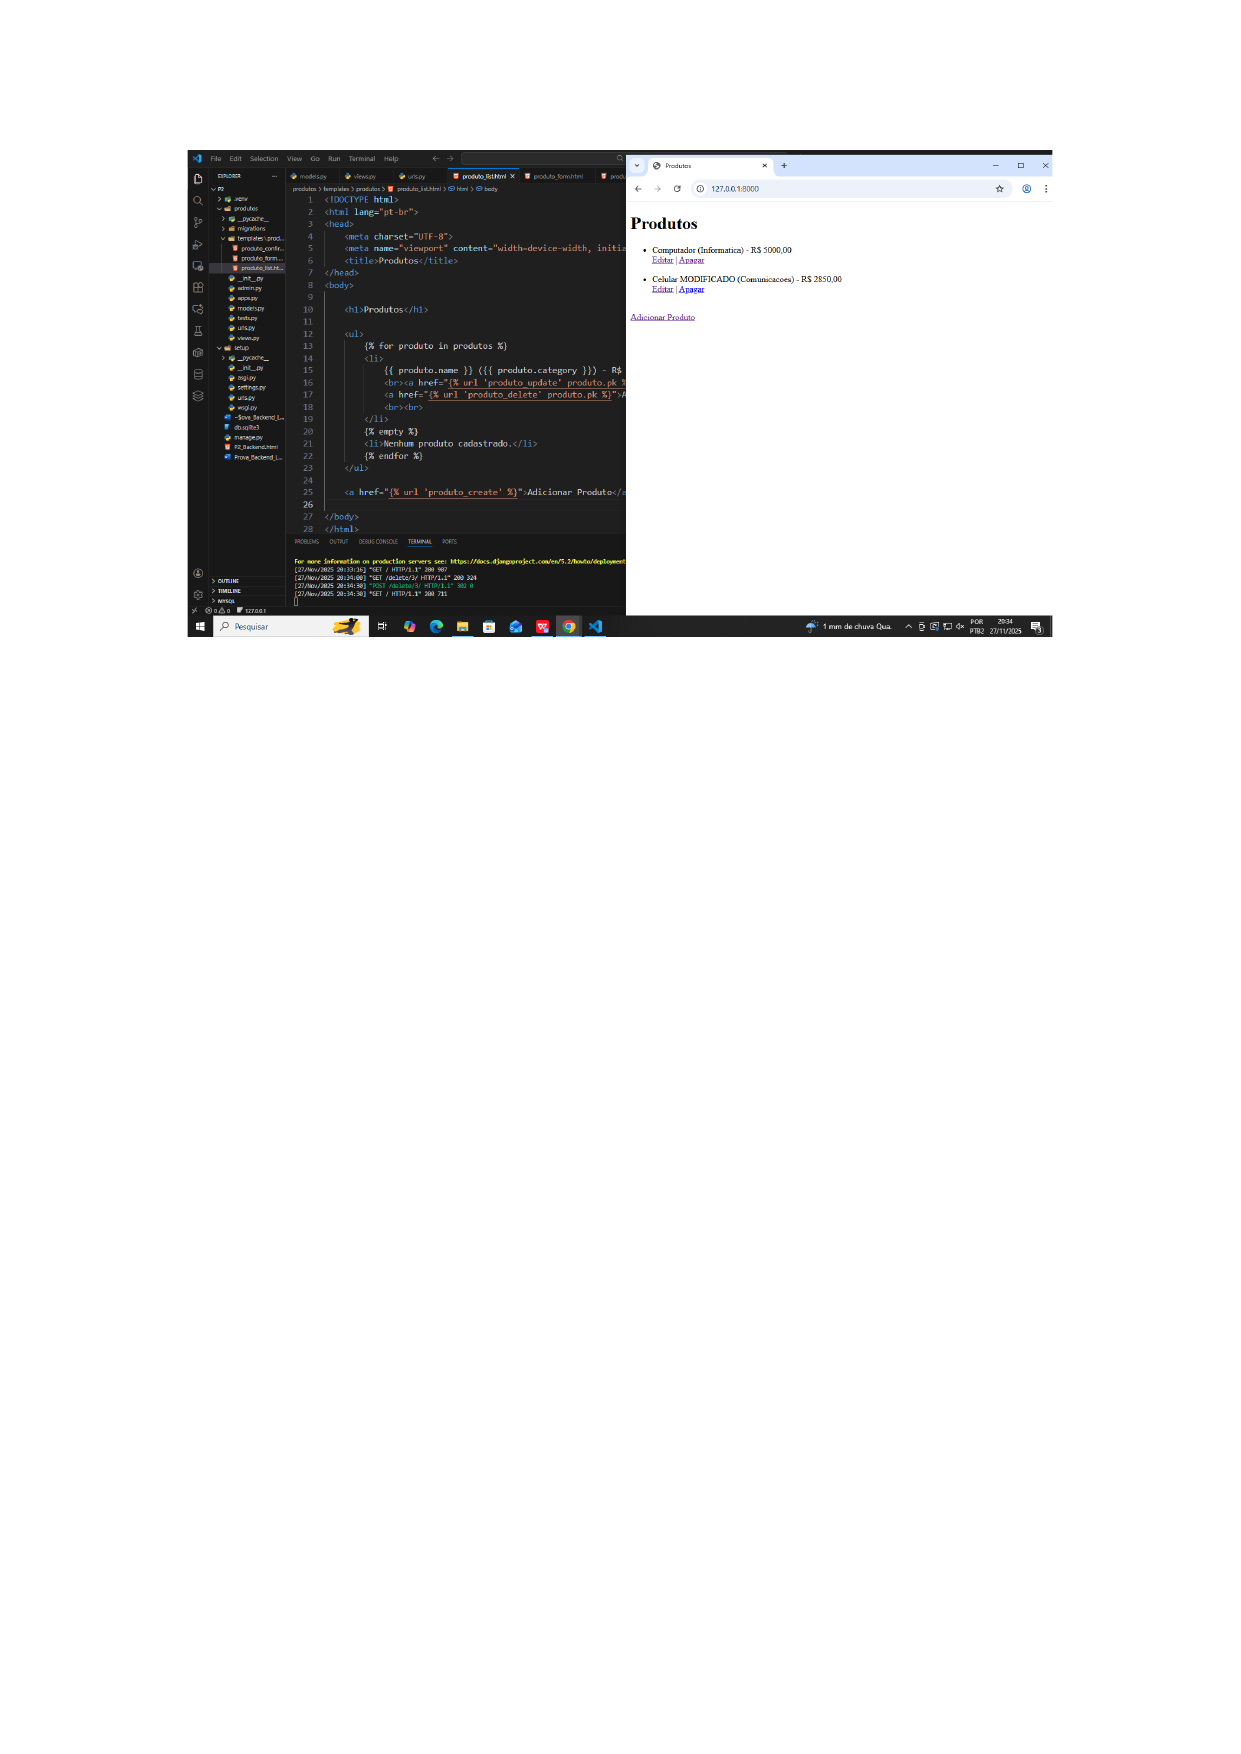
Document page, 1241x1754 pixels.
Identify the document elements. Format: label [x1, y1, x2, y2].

picture [187, 150, 1053, 637]
